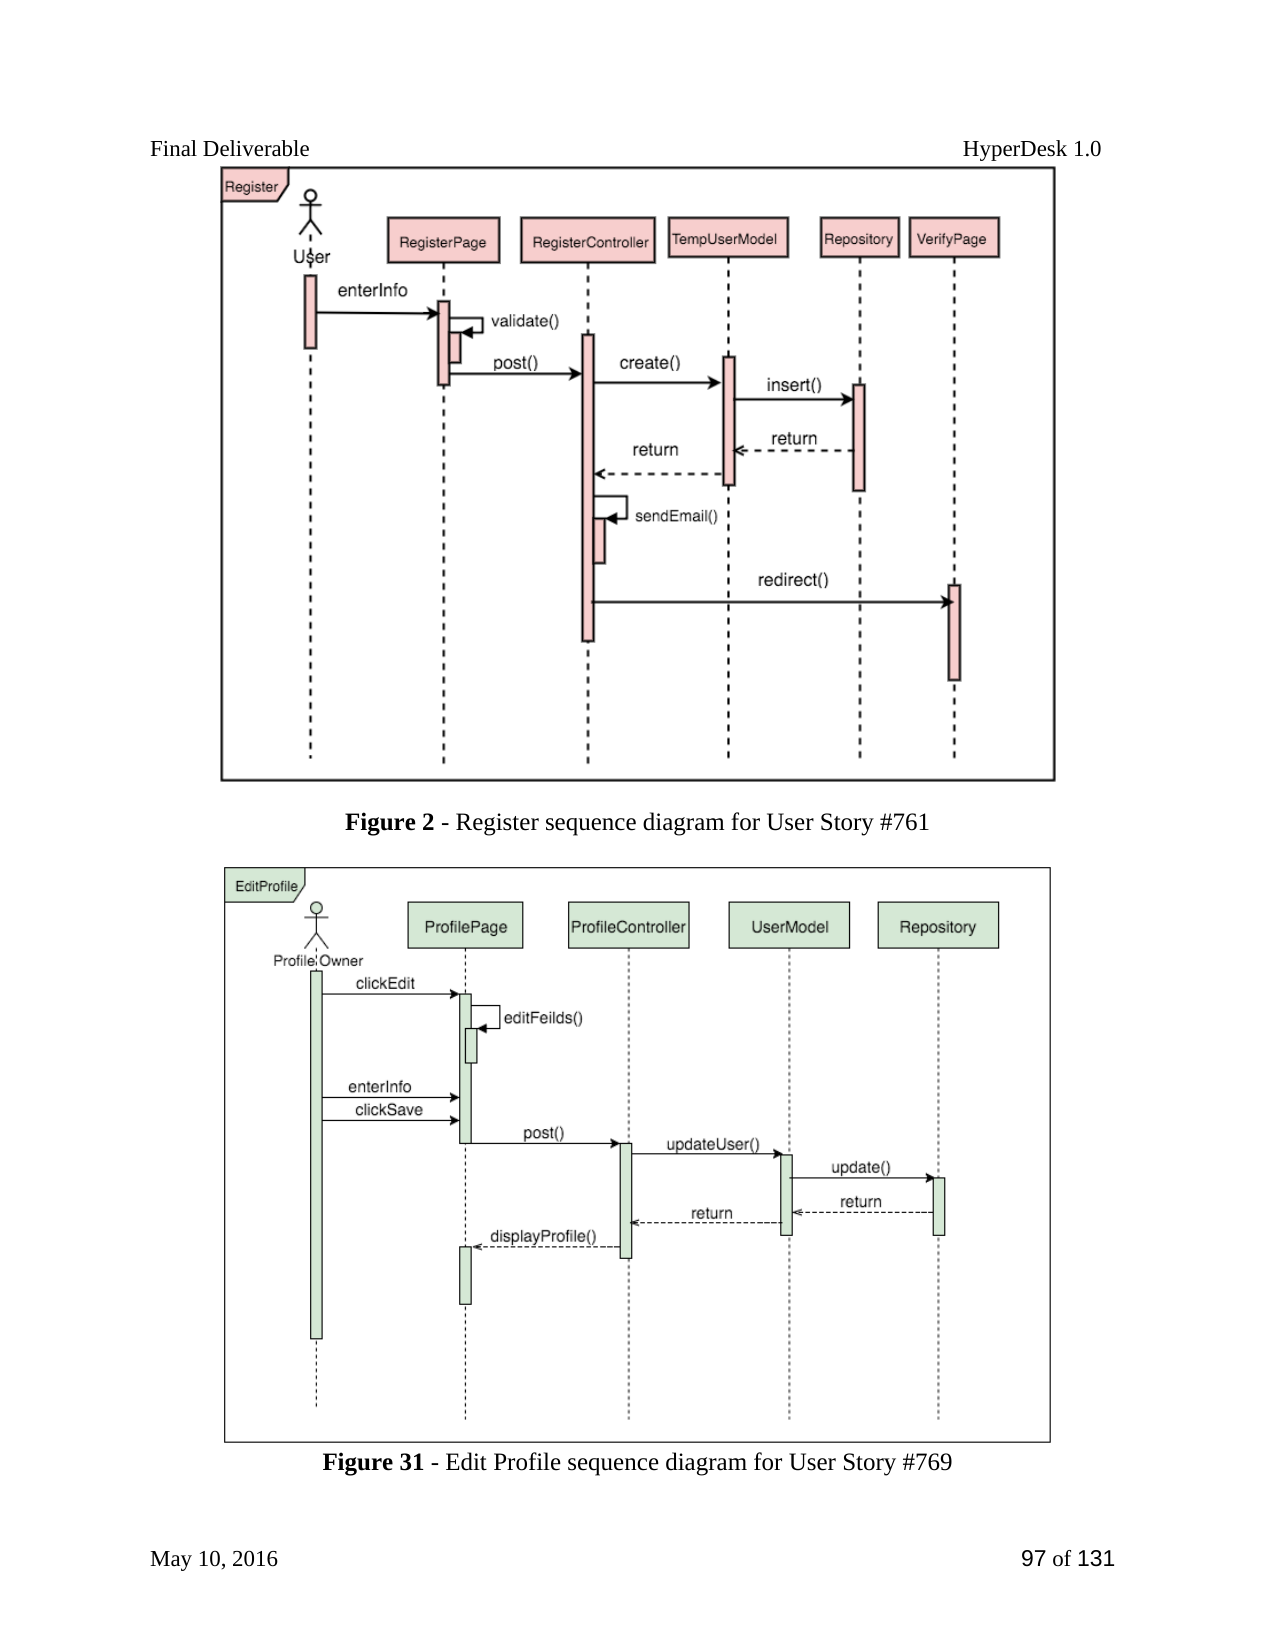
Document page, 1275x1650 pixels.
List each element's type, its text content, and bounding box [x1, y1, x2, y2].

picture [219, 165, 1056, 782]
text Figure 31 - Edit Profile sequence diagram for User Story #769 [150, 1447, 1125, 1476]
picture [223, 866, 1052, 1444]
text Figure 2 - Register sequence diagram for User Story #761 [150, 807, 1125, 836]
